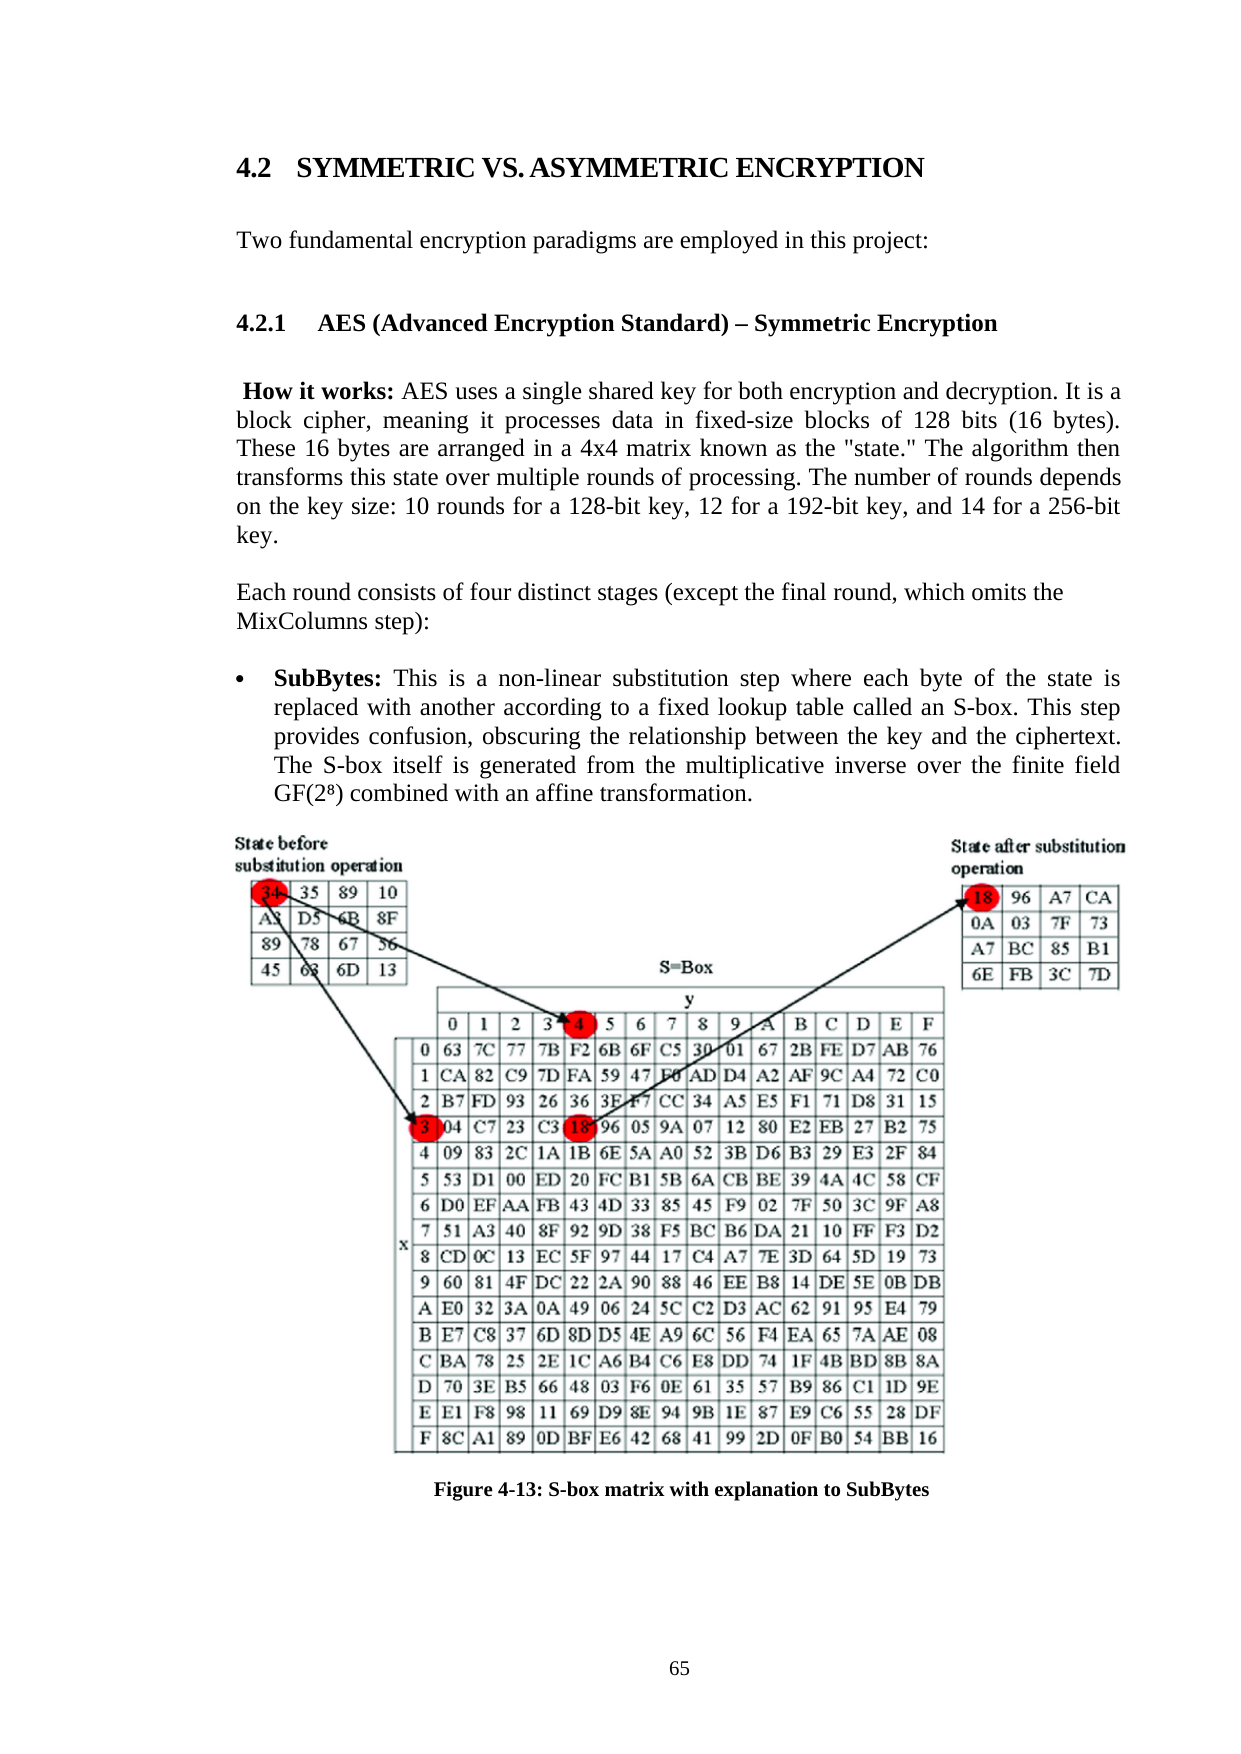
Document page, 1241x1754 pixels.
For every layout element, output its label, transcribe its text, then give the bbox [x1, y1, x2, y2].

text Each round consists of four distinct stages (except the final round, which omits the MixColumns step): [236, 577, 1122, 635]
text How it works: AES uses a single shared key for both encryption and decryption. It is a block cipher, meaning it processes data in fixed-size blocks of 128 bits (16 bytes). These 16 bytes are arranged in a 4x4 matrix known as the "state." The algorithm then transforms this state over multiple rounds of processing. The number of rounds depends on the key size: 10 rounds for a 128-bit key, 12 for a 192-bit key, and 14 for a 256-bit key. [236, 376, 1122, 548]
picture [235, 835, 1128, 1455]
subtitle AES (Advanced Encryption Standard) – Symmetric Encryption [236, 308, 1122, 337]
text Two fundamental encryption paradigms are employed in this project: [236, 225, 1122, 254]
subtitle Symmetric vs. Asymmetric Encryption [236, 150, 1122, 183]
list SubBytes: This is a non-linear substitution step where each byte of the state is replaced with another according to a fixed lookup table called an S-box. This step provides confusion, obscuring the relationship between the key and the ciphertext. The S-box itself is generated from the multiplicative inverse over the finite field GF(2⁸) combined with an affine transformation. [236, 663, 1122, 807]
